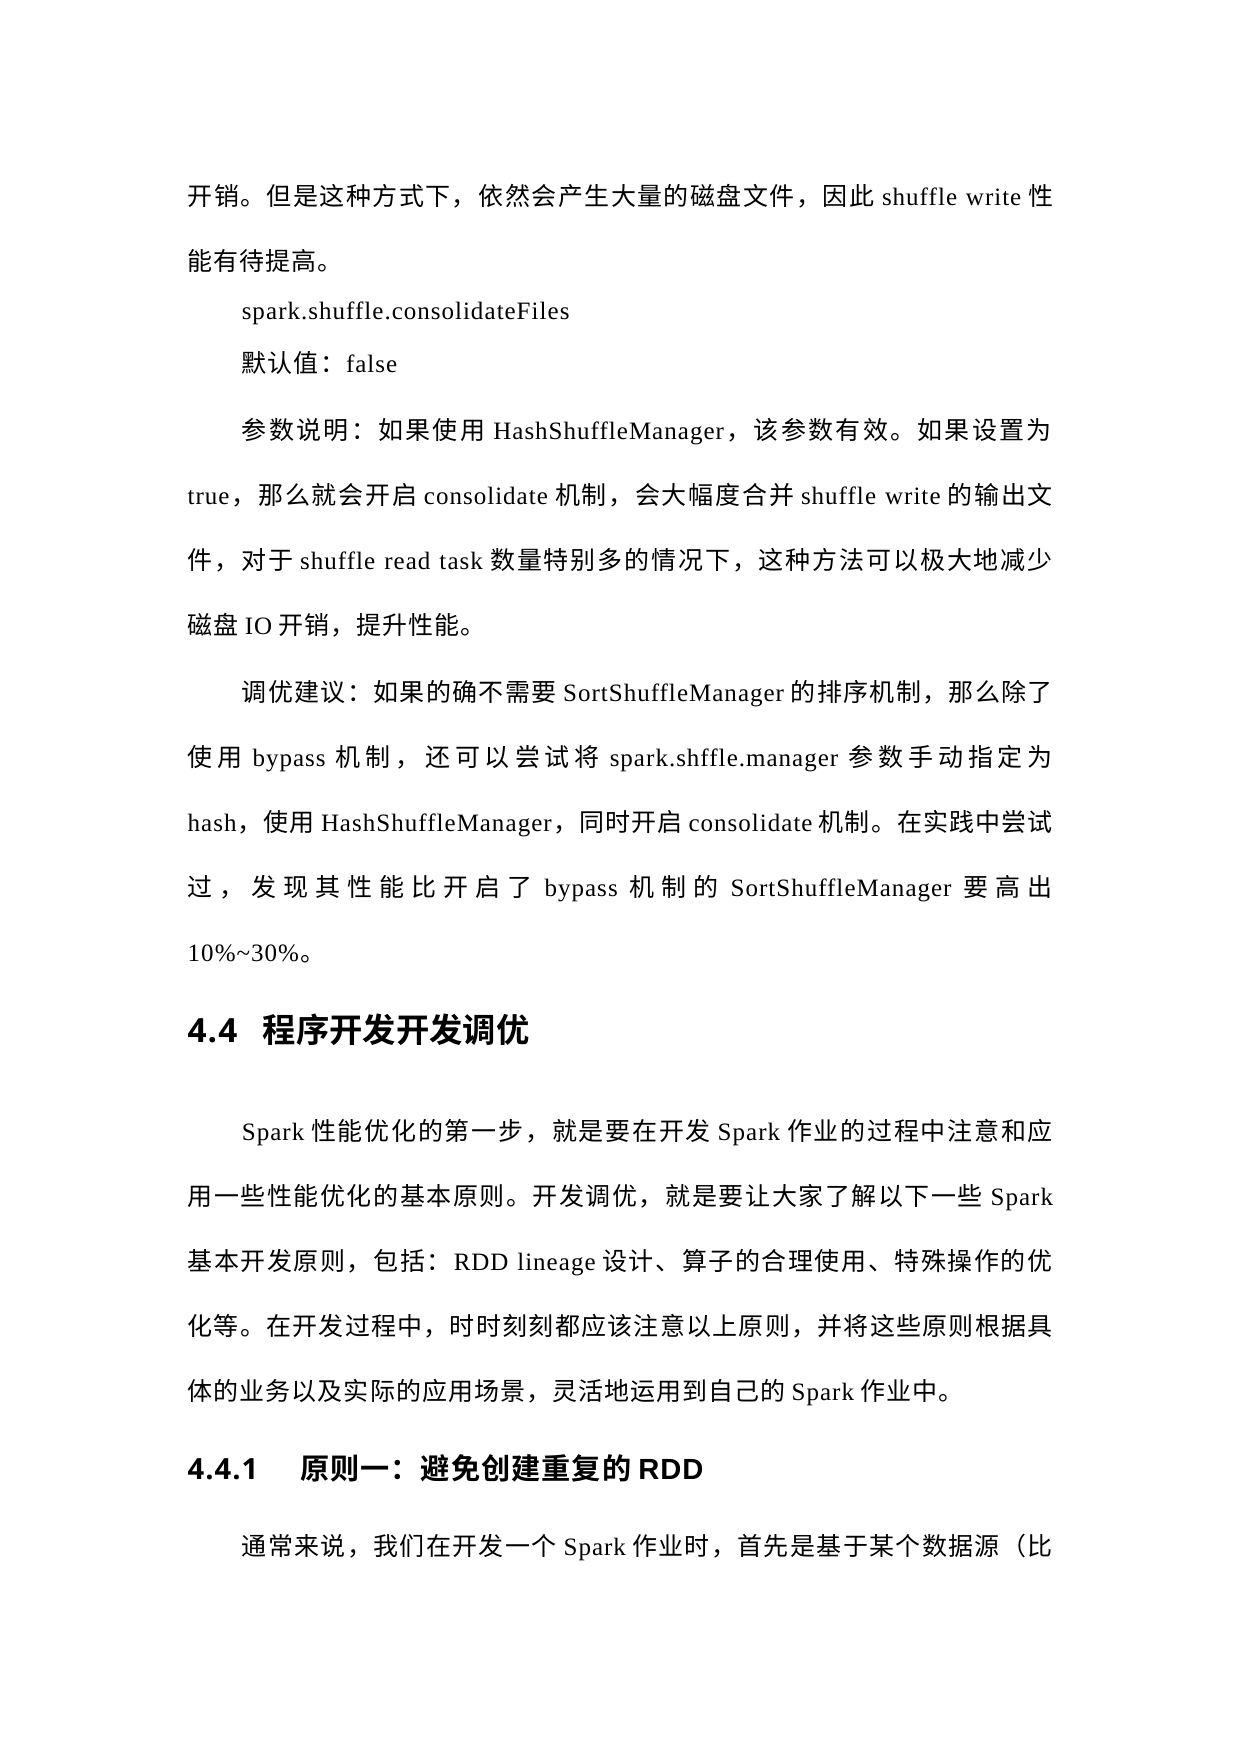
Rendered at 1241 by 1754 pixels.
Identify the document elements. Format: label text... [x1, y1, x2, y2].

subtitle 程序开发开发调优 [187, 995, 1053, 1060]
subtitle 原则一：避免创建重复的RDD [187, 1434, 1053, 1499]
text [187, 1512, 1053, 1577]
text 默认值：false [187, 329, 1053, 394]
text 参数说明：如果使用HashShuffleManager，该参数有效。如果设置为true，那么就会开启consolidate机制，会大幅度合并shuffle write的输出文件，对于shuffle read task数量特别多的情况下，这种方法可以极大地减少磁盘IO开销，提升性能。 [187, 396, 1053, 656]
text 调优建议：如果的确不需要SortShuffleManager的排序机制，那么除了使用bypass机制，还可以尝试将spark.shffle.manager参数手动指定为hash，使用HashShuffleManager，同时开启consolidate机制。在实践中尝试过，发现其性能比开启了bypass机制的SortShuffleManager要高出10%~30%。 [187, 658, 1053, 983]
text Spark性能优化的第一步，就是要在开发Spark作业的过程中注意和应用一些性能优化的基本原则。开发调优，就是要让大家了解以下一些Spark基本开发原则，包括：RDD lineage设计、算子的合理使用、特殊操作的优化等。在开发过程中，时时刻刻都应该注意以上原则，并将这些原则根据具体的业务以及实际的应用场景，灵活地运用到自己的Spark作业中。 [187, 1097, 1053, 1422]
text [187, 162, 1053, 292]
text spark.shuffle.consolidateFiles [187, 294, 1053, 327]
